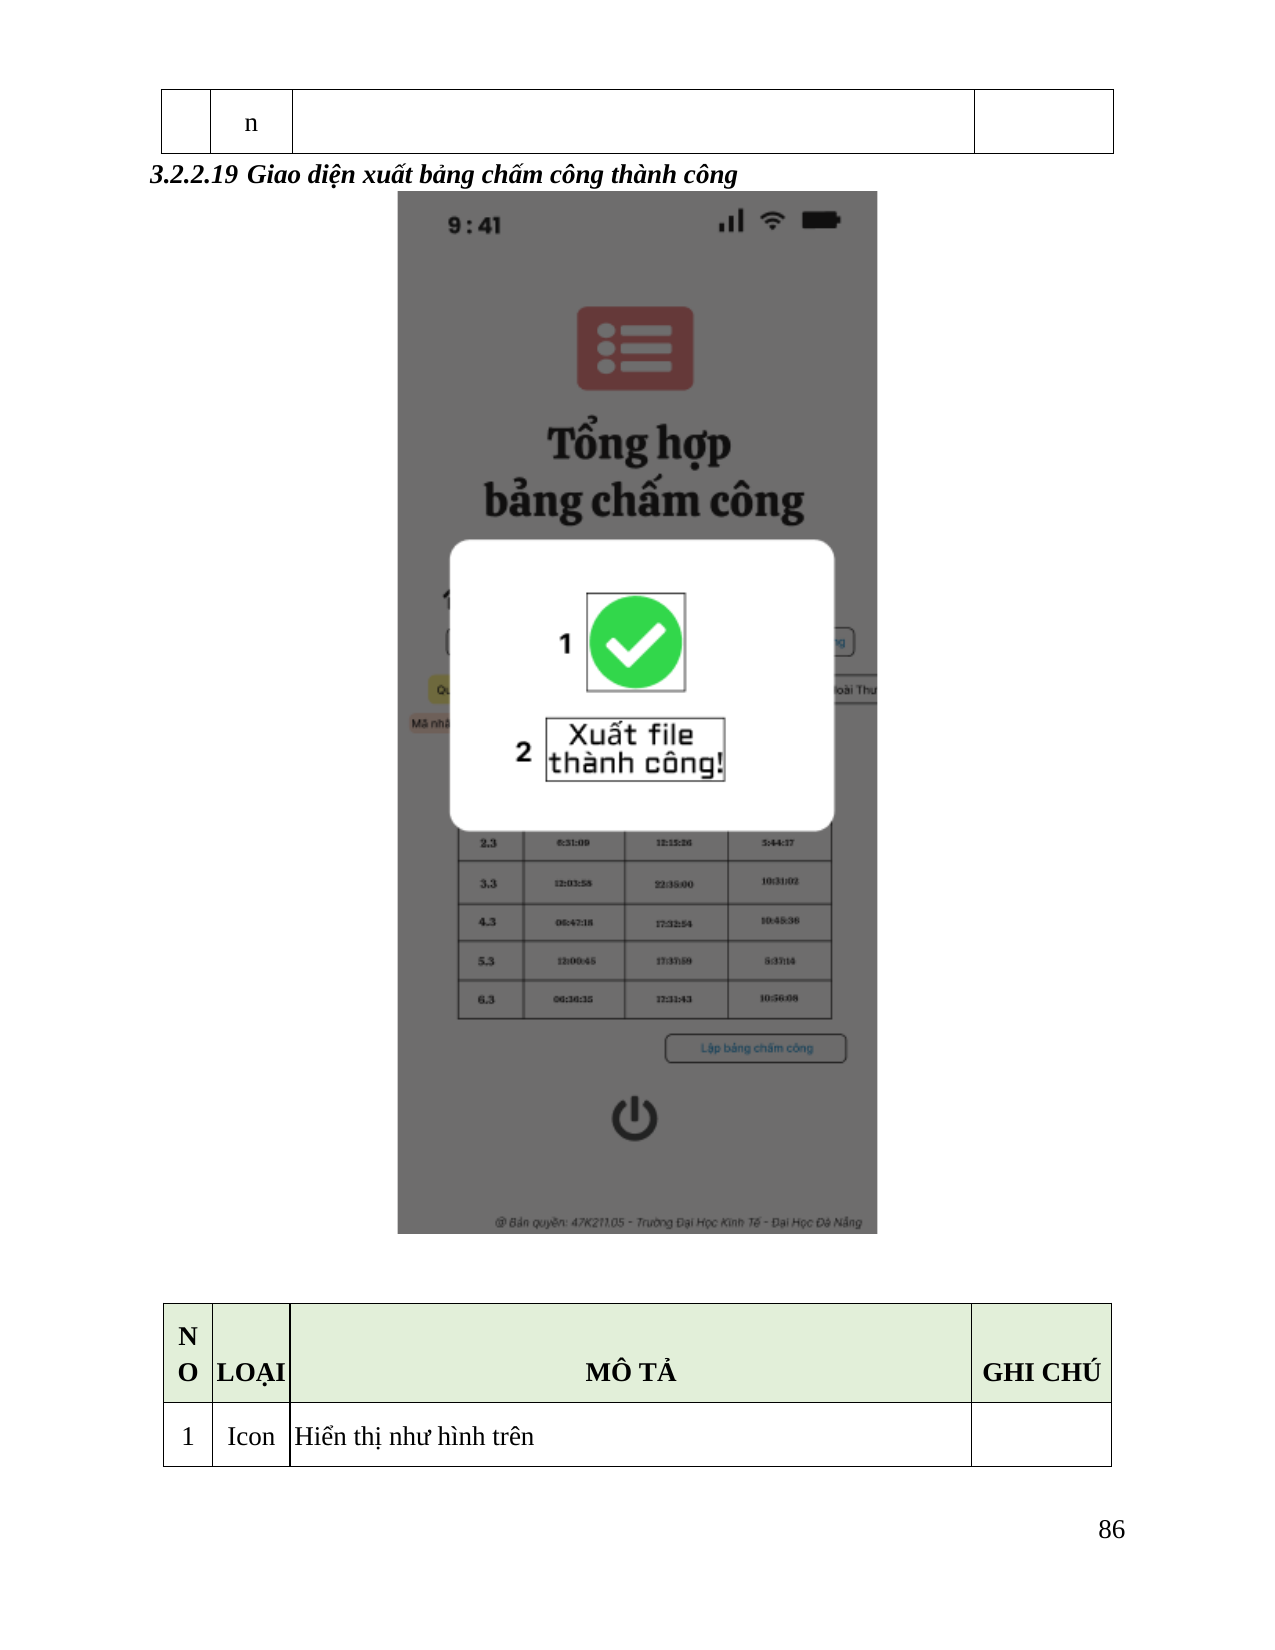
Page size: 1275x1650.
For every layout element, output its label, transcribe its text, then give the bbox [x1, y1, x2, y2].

table_header NO [164, 1304, 212, 1402]
picture [397, 191, 878, 1234]
table_header GHI CHÚ [972, 1304, 1111, 1402]
table_cell Icon [213, 1403, 289, 1466]
table_cell 3 [162, 90, 210, 152]
table_cell [972, 1403, 1111, 1466]
table_cell [975, 90, 1113, 152]
table_cell 1 [164, 1403, 212, 1466]
table_header LOẠI [213, 1304, 289, 1402]
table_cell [293, 90, 974, 152]
table_cell Button [211, 90, 292, 152]
table_cell Hiển thị như hình trên [291, 1403, 971, 1466]
subtitle Giao diện xuất bảng chấm công thành công [150, 158, 1125, 189]
table_header MÔ TẢ [291, 1304, 971, 1402]
